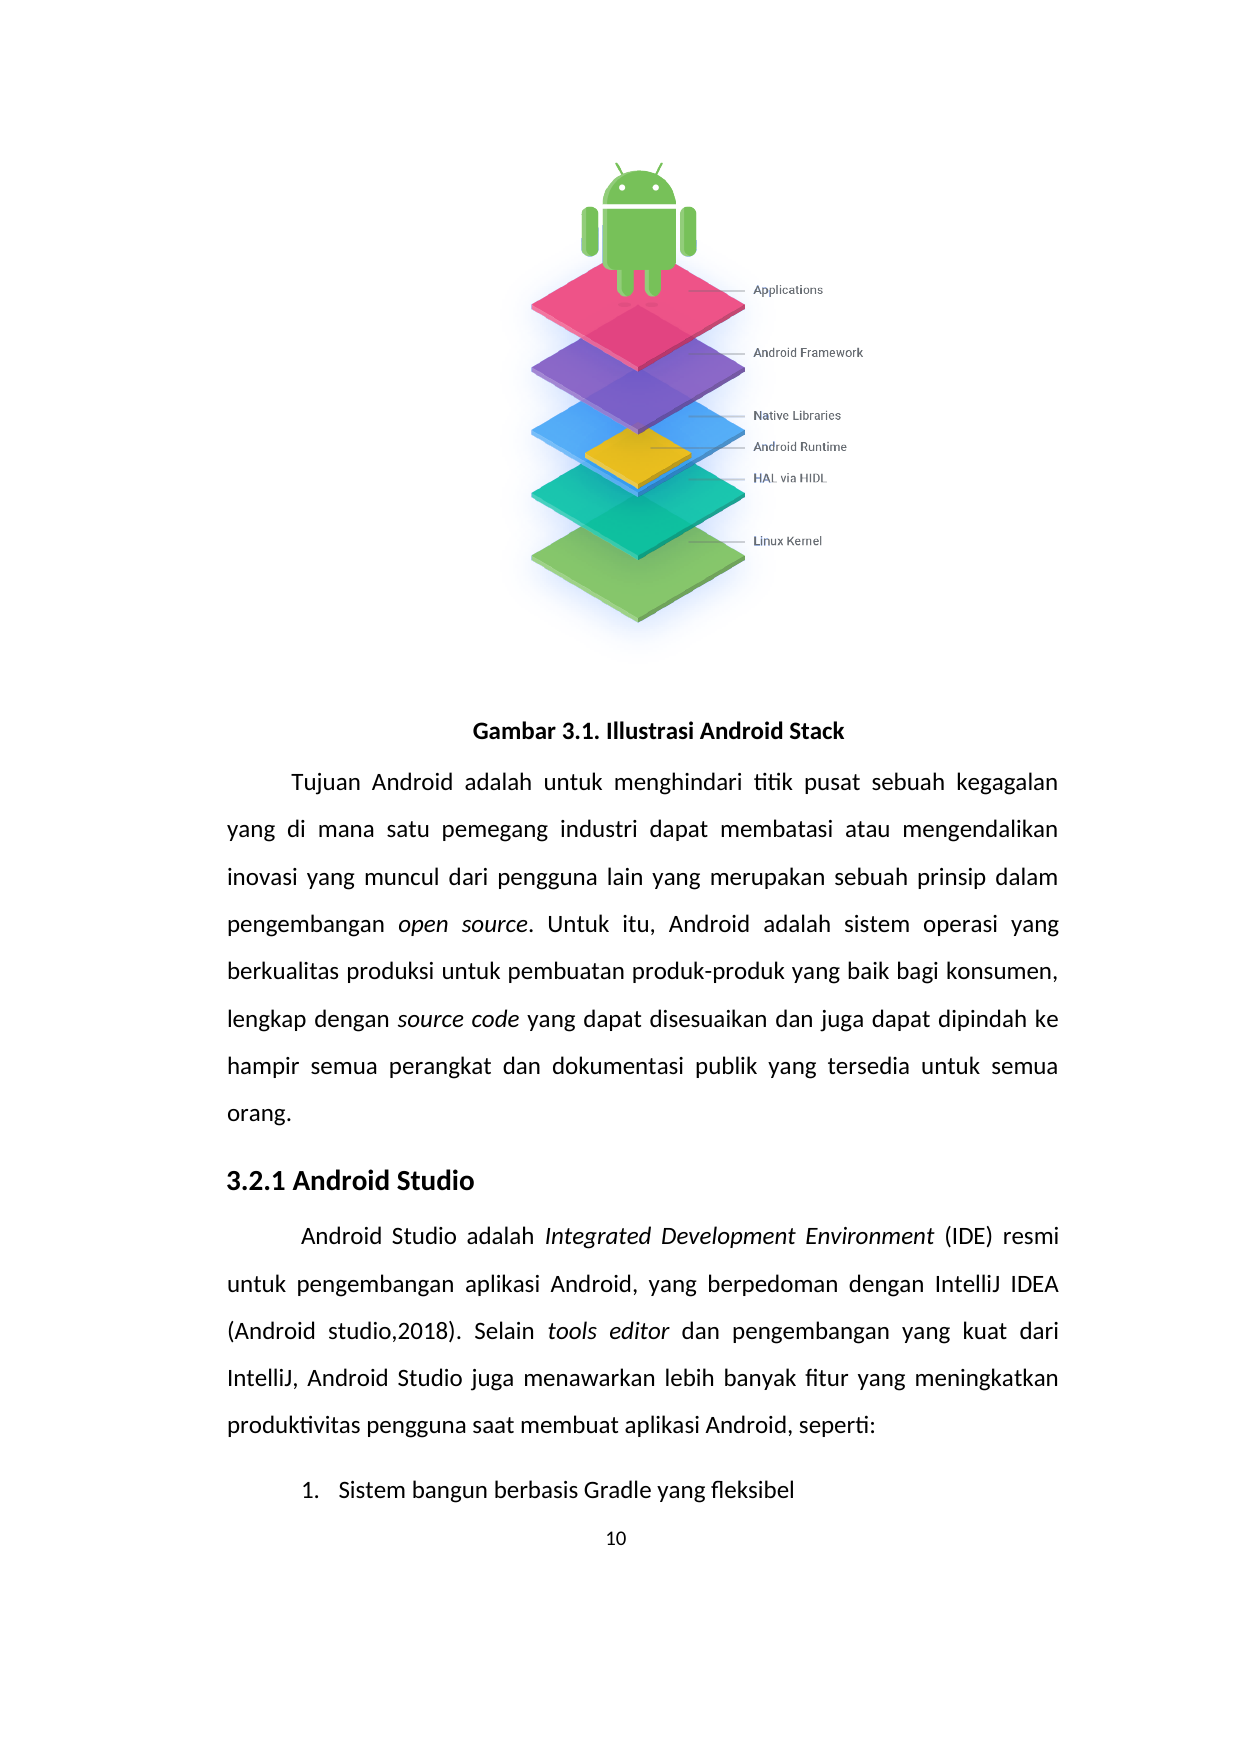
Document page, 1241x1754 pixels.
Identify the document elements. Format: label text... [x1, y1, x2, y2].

list Sistem bangun berbasis Gradle yang fleksibel [301, 1474, 1060, 1505]
text Tujuan Android adalah untuk menghindari titik pusat sebuah kegagalan yang di mana satu pemegang industri dapat membatasi atau mengendalikan inovasi yang muncul dari pengguna lain yang merupakan sebuah prinsip dalam pengembangan open source. Untuk itu, Android adalah sistem operasi yang berkualitas produksi untuk pembuatan produk-produk yang baik bagi konsumen, lengkap dengan source code yang dapat disesuaikan dan juga dapat dipindah ke hampir semua perangkat dan dokumentasi publik yang tersedia untuk semua orang. [227, 766, 1060, 1128]
subtitle 3.2.1 Android Studio [226, 1162, 1092, 1198]
picture [481, 159, 869, 681]
subtitle Gambar 3.1. Illustrasi Android Stack [226, 715, 1092, 745]
text Android Studio adalah Integrated Development Environment (IDE) resmi untuk pengembangan aplikasi Android, yang berpedoman dengan IntelliJ IDEA (Android studio,2018). Selain tools editor dan pengembangan yang kuat dari IntelliJ, Android Studio juga menawarkan lebih banyak fitur yang meningkatkan produktivitas pengguna saat membuat aplikasi Android, seperti: [227, 1220, 1060, 1440]
